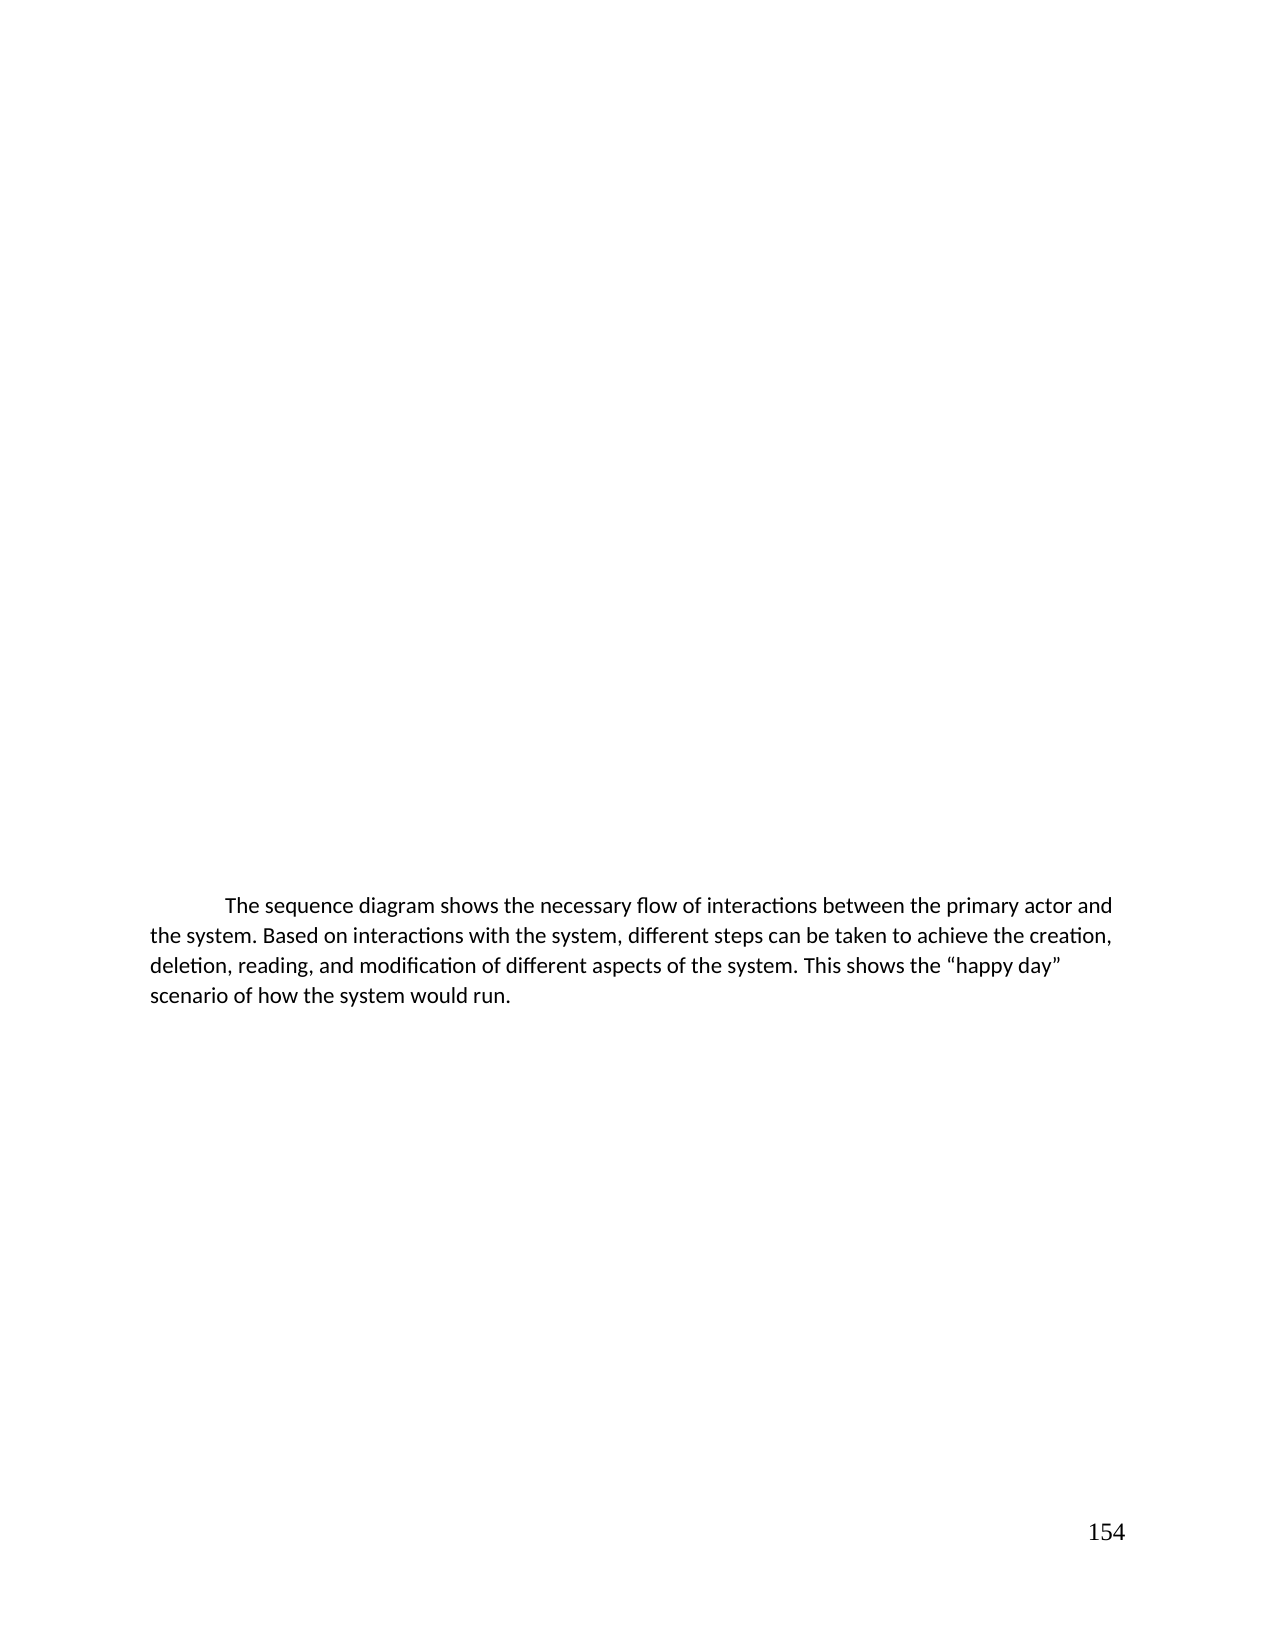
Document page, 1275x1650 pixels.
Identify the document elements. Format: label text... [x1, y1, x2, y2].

text The sequence diagram shows the necessary flow of interactions between the primary actor and the system. Based on interactions with the system, different steps can be taken to achieve the creation, deletion, reading, and modification of different aspects of the system. This shows the “happy day” scenario of how the system would run. [150, 892, 1125, 1009]
